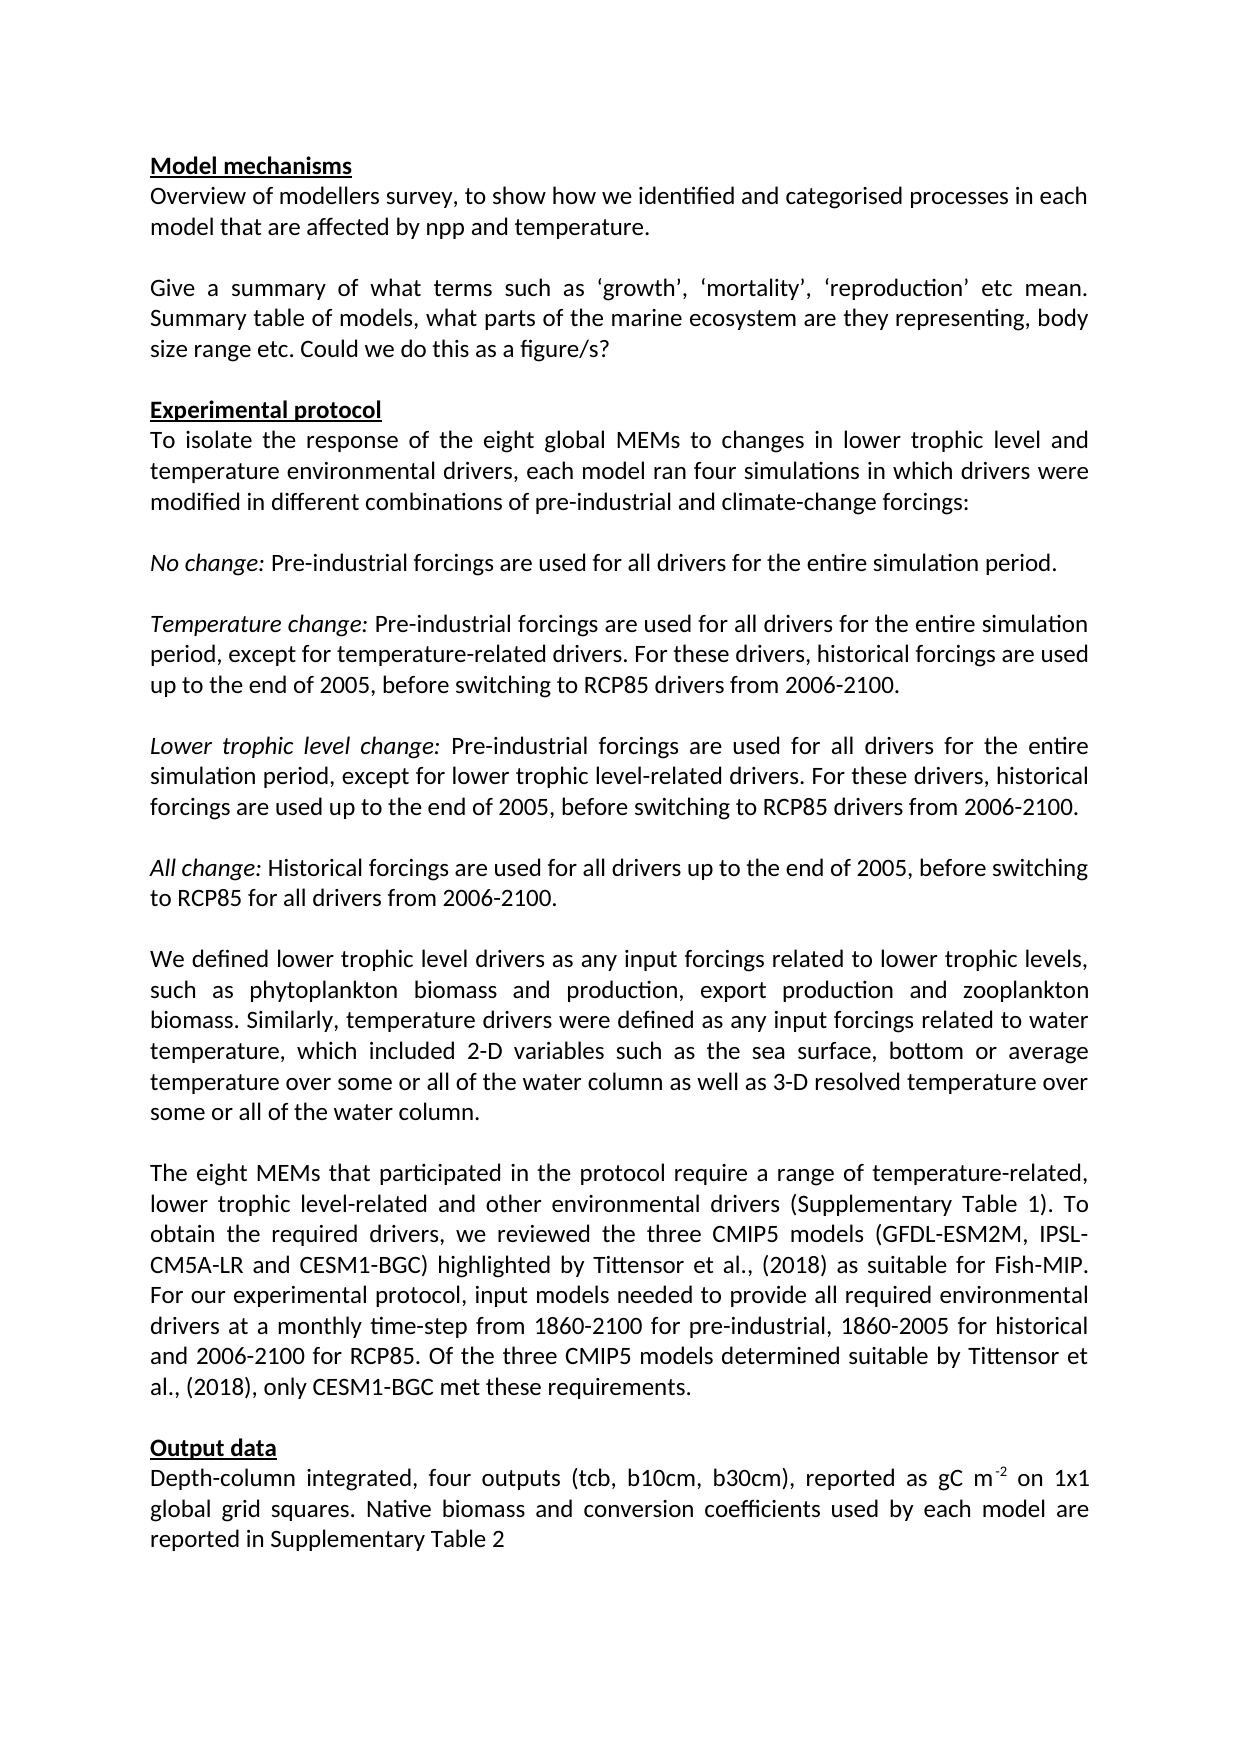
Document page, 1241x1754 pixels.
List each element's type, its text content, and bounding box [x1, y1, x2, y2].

text Temperature change: Pre-industrial forcings are used for all drivers for the entire simulation period, except for temperature-related drivers. For these drivers, historical forcings are used up to the end of 2005, before switching to RCP85 drivers from 2006-2100. [150, 608, 1090, 699]
text Model mechanisms [150, 150, 1090, 181]
text Give a summary of what terms such as ‘growth’, ‘mortality’, ‘reproduction’ etc mean. Summary table of models, what parts of the marine ecosystem are they representing, body size range etc. Could we do this as a figure/s? [150, 272, 1090, 364]
text Depth-column integrated, four outputs (tcb, b10cm, b30cm), reported as gC m-2 on 1x1 global grid squares. Native biomass and conversion coefficients used by each model are reported in Supplementary Table 2 [150, 1462, 1090, 1554]
text We defined lower trophic level drivers as any input forcings related to lower trophic levels, such as phytoplankton biomass and production, export production and zooplankton biomass. Similarly, temperature drivers were defined as any input forcings related to water temperature, which included 2-D variables such as the sea surface, bottom or average temperature over some or all of the water column as well as 3-D resolved temperature over some or all of the water column. [150, 943, 1090, 1127]
text Overview of modellers survey, to show how we identified and categorised processes in each model that are affected by npp and temperature. [150, 181, 1090, 242]
text All change: Historical forcings are used for all drivers up to the end of 2005, before switching to RCP85 for all drivers from 2006-2100. [150, 852, 1090, 913]
text Experimental protocol [150, 394, 1090, 425]
text Lower trophic level change: Pre-industrial forcings are used for all drivers for the entire simulation period, except for lower trophic level-related drivers. For these drivers, historical forcings are used up to the end of 2005, before switching to RCP85 drivers from 2006-2100. [150, 730, 1090, 821]
text Output data [150, 1432, 1090, 1462]
text The eight MEMs that participated in the protocol require a range of temperature-related, lower trophic level-related and other environmental drivers (Supplementary Table 1). To obtain the required drivers, we reviewed the three CMIP5 models (GFDL-ESM2M, IPSL-CM5A-LR and CESM1-BGC) highlighted by Tittensor et al., (2018) as suitable for Fish-MIP. For our experimental protocol, input models needed to provide all required environmental drivers at a monthly time-step from 1860-2100 for pre-industrial, 1860-2005 for historical and 2006-2100 for RCP85. Of the three CMIP5 models determined suitable by Tittensor et al., (2018), only CESM1-BGC met these requirements. [150, 1157, 1090, 1401]
text To isolate the response of the eight global MEMs to changes in lower trophic level and temperature environmental drivers, each model ran four simulations in which drivers were modified in different combinations of pre-industrial and climate-change forcings: [150, 425, 1090, 516]
text No change: Pre-industrial forcings are used for all drivers for the entire simulation period. [150, 547, 1090, 577]
